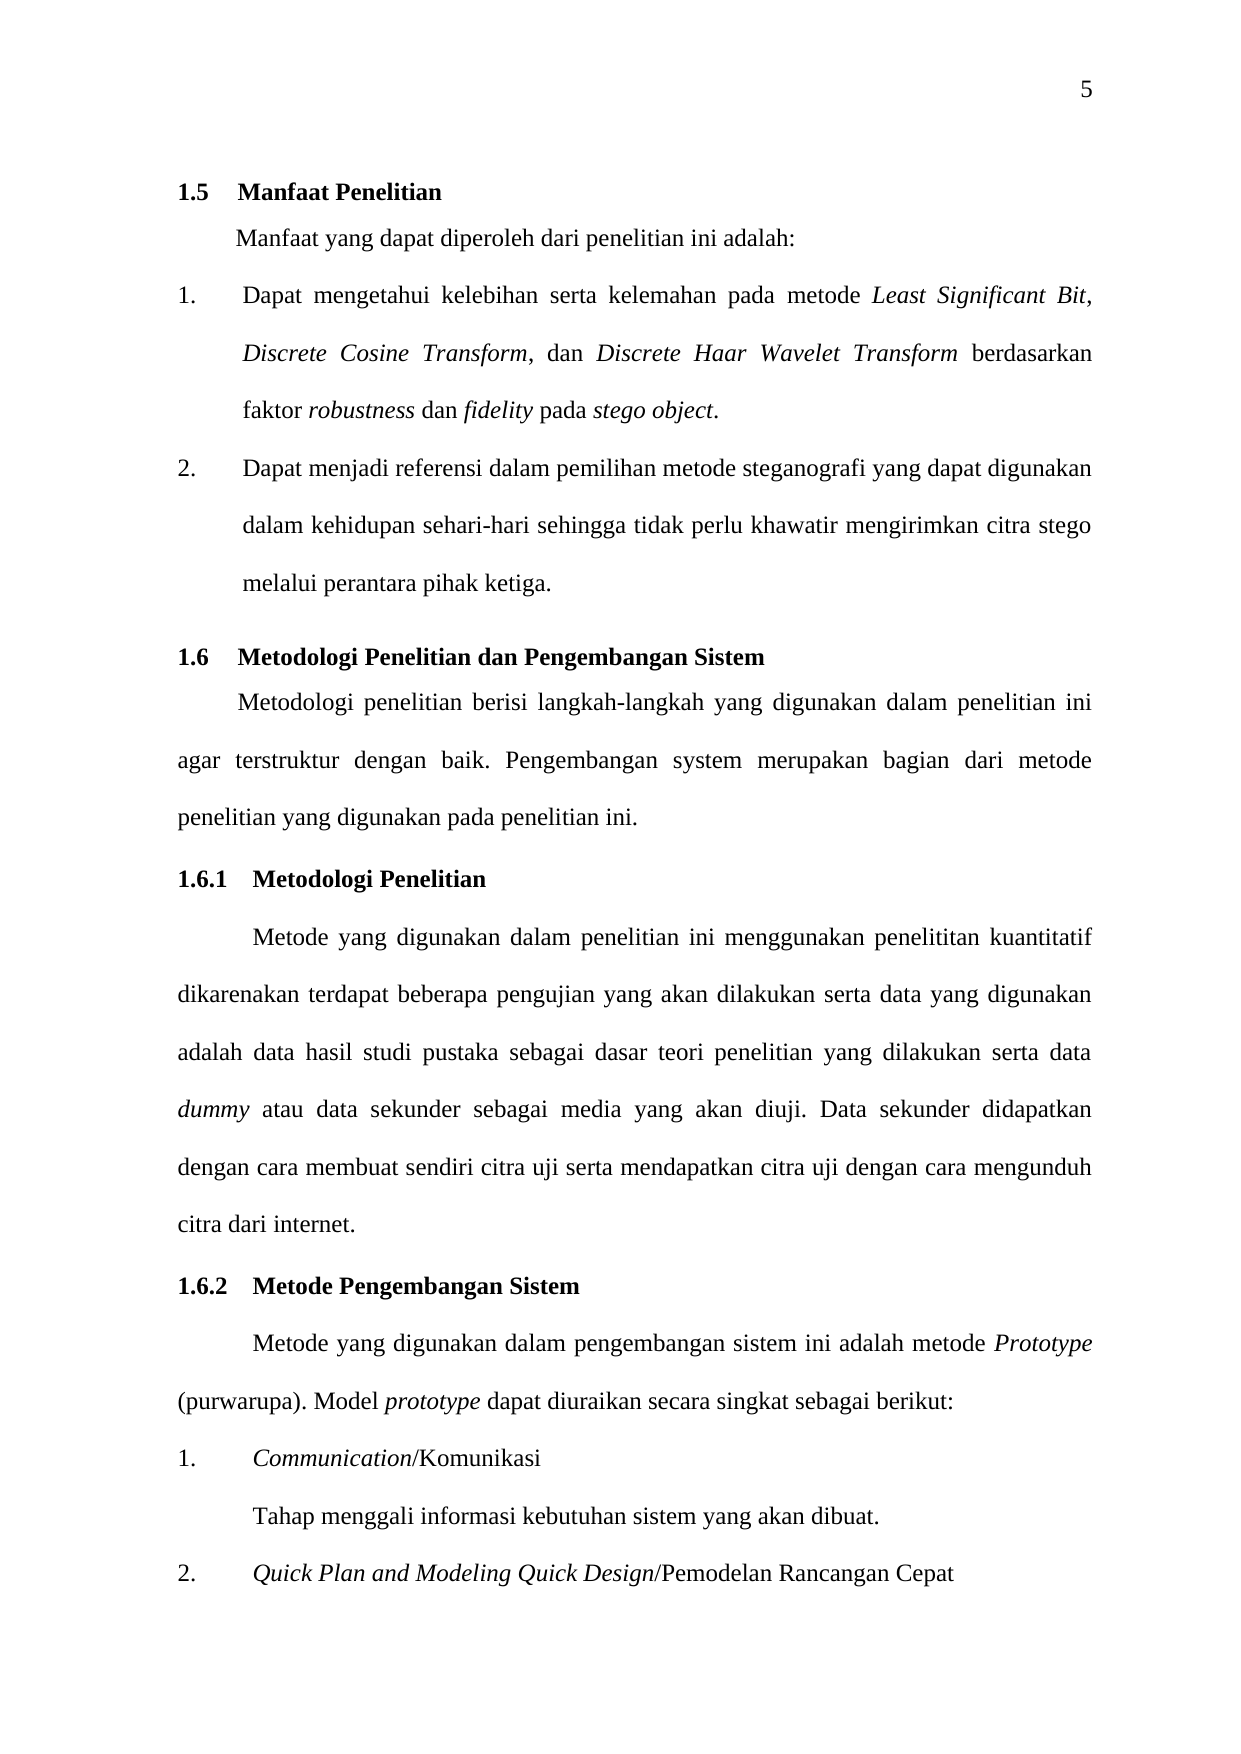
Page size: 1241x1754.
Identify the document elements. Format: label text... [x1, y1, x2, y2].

text Metode yang digunakan dalam pengembangan sistem ini adalah metode Prototype (purwarupa). Model prototype dapat diuraikan secara singkat sebagai berikut: [177, 1328, 1092, 1414]
list Tahap menggali informasi kebutuhan sistem yang akan dibuat. [177, 1501, 1092, 1529]
text Metodologi penelitian berisi langkah-langkah yang digunakan dalam penelitian ini agar terstruktur dengan baik. Pengembangan system merupakan bagian dari metode penelitian yang digunakan pada penelitian ini. [177, 687, 1092, 831]
text Metode yang digunakan dalam penelitian ini menggunakan penelititan kuantitatif dikarenakan terdapat beberapa pengujian yang akan dilakukan serta data yang digunakan adalah data hasil studi pustaka sebagai dasar teori penelitian yang dilakukan serta data dummy atau data sekunder sebagai media yang akan diuji. Data sekunder didapatkan dengan cara membuat sendiri citra uji serta mendapatkan citra uji dengan cara mengunduh citra dari internet. [177, 922, 1092, 1238]
text Manfaat yang dapat diperoleh dari penelitian ini adalah: [198, 223, 1092, 251]
subtitle Metodologi Penelitian [177, 864, 1092, 893]
subtitle Metode Pengembangan Sistem [177, 1271, 1092, 1299]
subtitle Manfaat Penelitian [177, 177, 1092, 206]
list Quick Plan and Modeling Quick Design/Pemodelan Rancangan Cepat [177, 1558, 1092, 1587]
list Communication/Komunikasi [177, 1443, 1092, 1472]
list Dapat mengetahui kelebihan serta kelemahan pada metode Least Significant Bit, Discrete Cosine Transform, dan Discrete Haar Wavelet Transform berdasarkan faktor robustness dan fidelity pada stego object. [177, 280, 1092, 424]
list Dapat menjadi referensi dalam pemilihan metode steganografi yang dapat digunakan dalam kehidupan sehari-hari sehingga tidak perlu khawatir mengirimkan citra stego melalui perantara pihak ketiga. [177, 453, 1092, 596]
subtitle Metodologi Penelitian dan Pengembangan Sistem [177, 642, 1092, 671]
